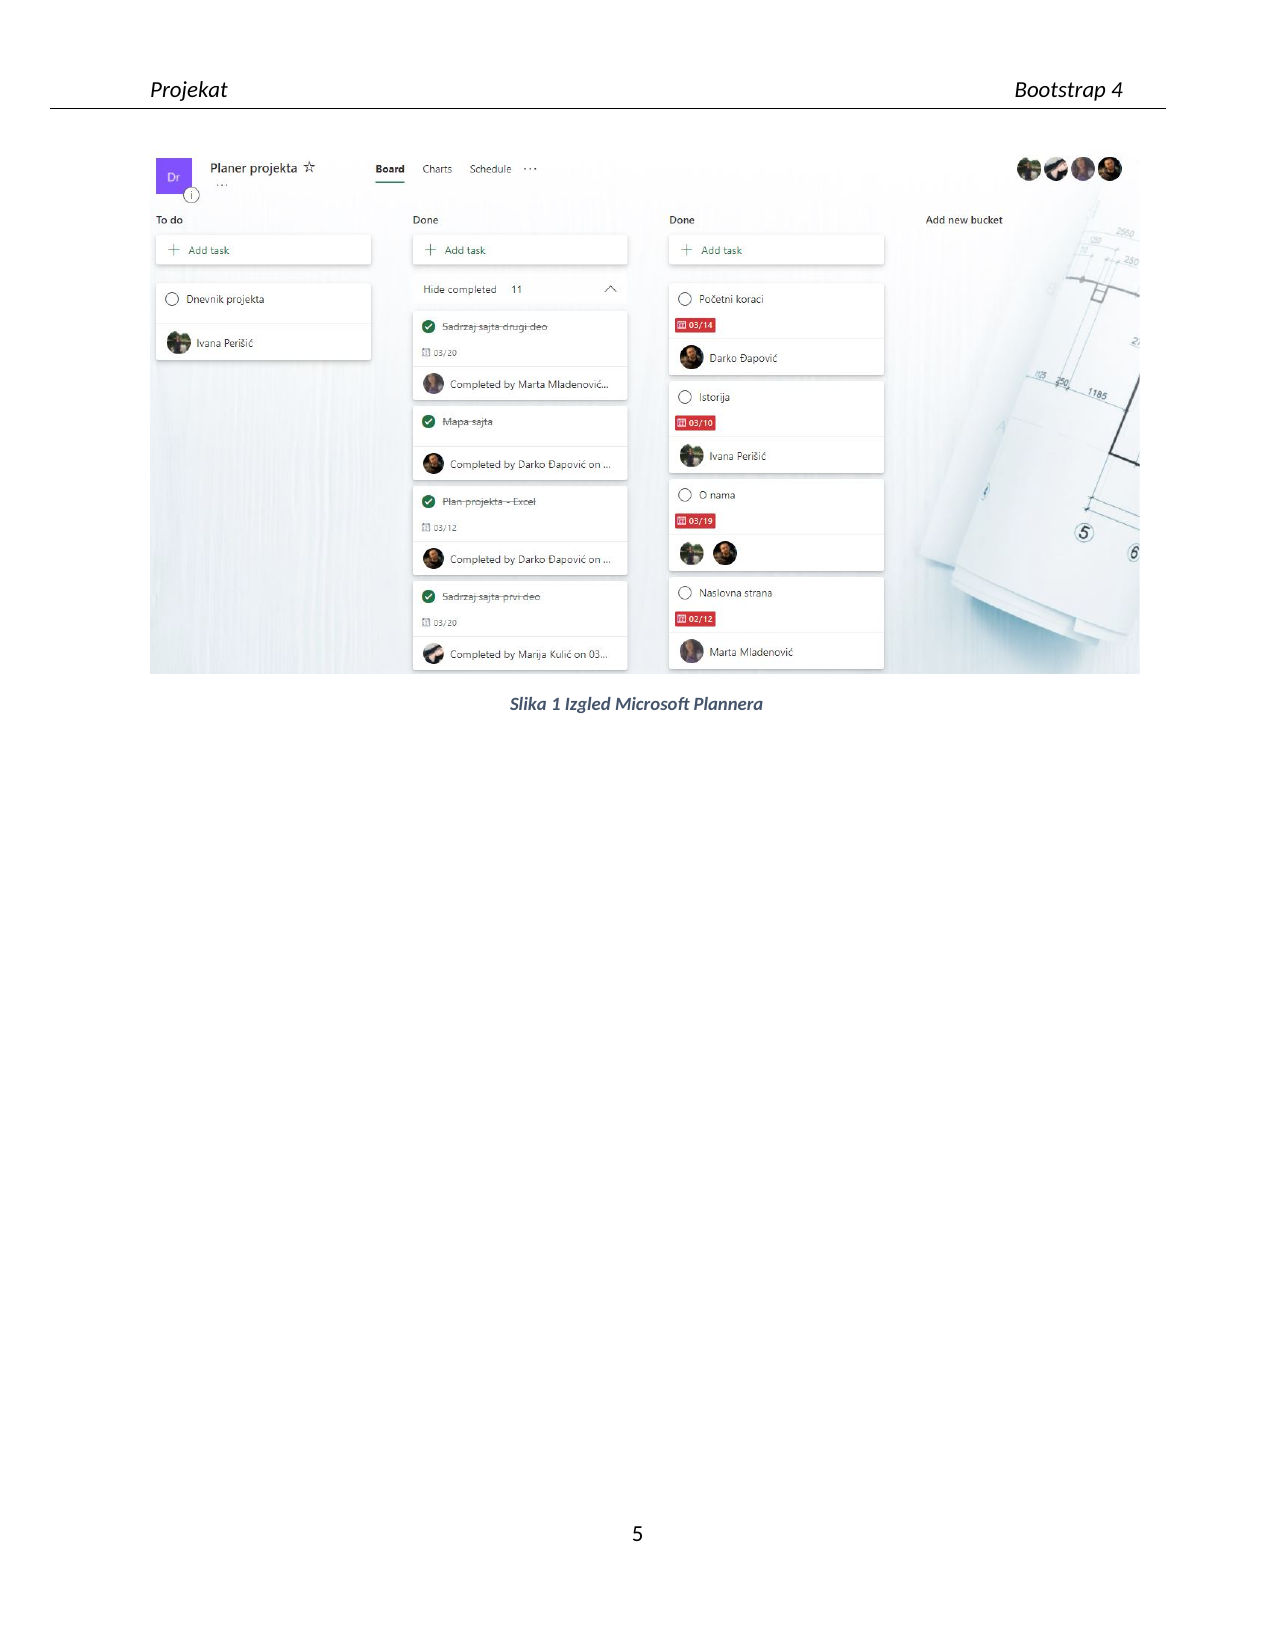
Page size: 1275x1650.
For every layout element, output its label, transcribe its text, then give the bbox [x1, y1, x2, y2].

picture [150, 150, 1140, 674]
text Slika 1 Izgled Microsoft Plannera [150, 692, 1125, 715]
